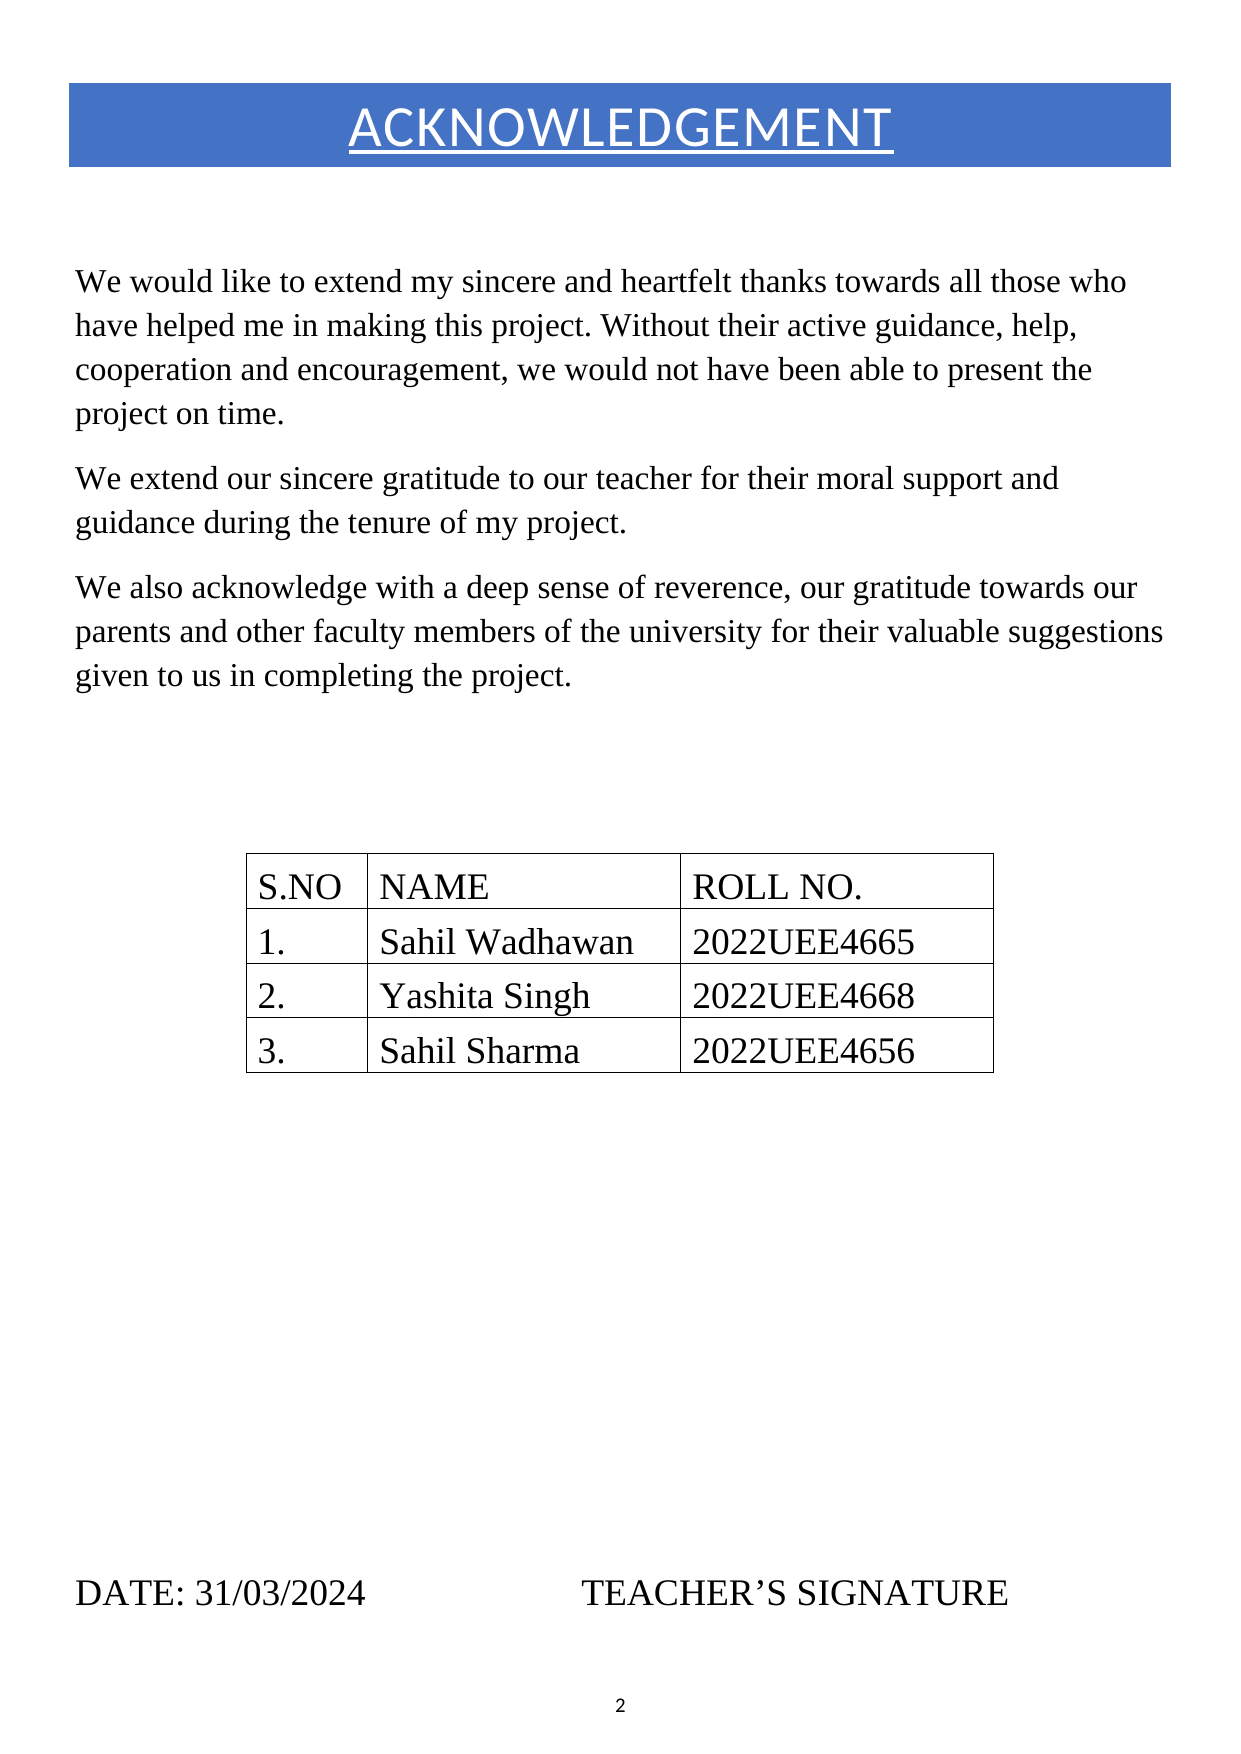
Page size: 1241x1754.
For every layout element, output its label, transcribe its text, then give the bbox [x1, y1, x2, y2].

table_cell 1. [247, 909, 367, 962]
table_cell 3. [247, 1018, 367, 1072]
text DATE: 31/03/2024 TEACHER’S SIGNATURE [75, 1571, 1165, 1614]
table_header NAME [368, 854, 680, 908]
text We also acknowledge with a deep sense of reverence, our gratitude towards our parents and other faculty members of the university for their valuable suggestions given to us in completing the project. [75, 567, 1165, 694]
table_cell 2. [247, 964, 367, 1017]
table_cell 2022UEE4656 [681, 1018, 993, 1072]
text We extend our sincere gratitude to our teacher for their moral support and guidance during the tenure of my project. [75, 458, 1165, 541]
table_header S.NO [247, 854, 367, 908]
subtitle ACKNOWLEDGEMENT [75, 89, 1165, 161]
table_header ROLL NO. [681, 854, 993, 908]
table_cell Sahil Sharma [368, 1018, 680, 1072]
table_cell 2022UEE4668 [681, 964, 993, 1017]
table_cell 2022UEE4665 [681, 909, 993, 962]
text We would like to extend my sincere and heartfelt thanks towards all those who have helped me in making this project. Without their active guidance, help, cooperation and encouragement, we would not have been able to present the project on time. [75, 261, 1165, 432]
table_cell Sahil Wadhawan [368, 909, 680, 962]
table_cell Yashita Singh [368, 964, 680, 1017]
